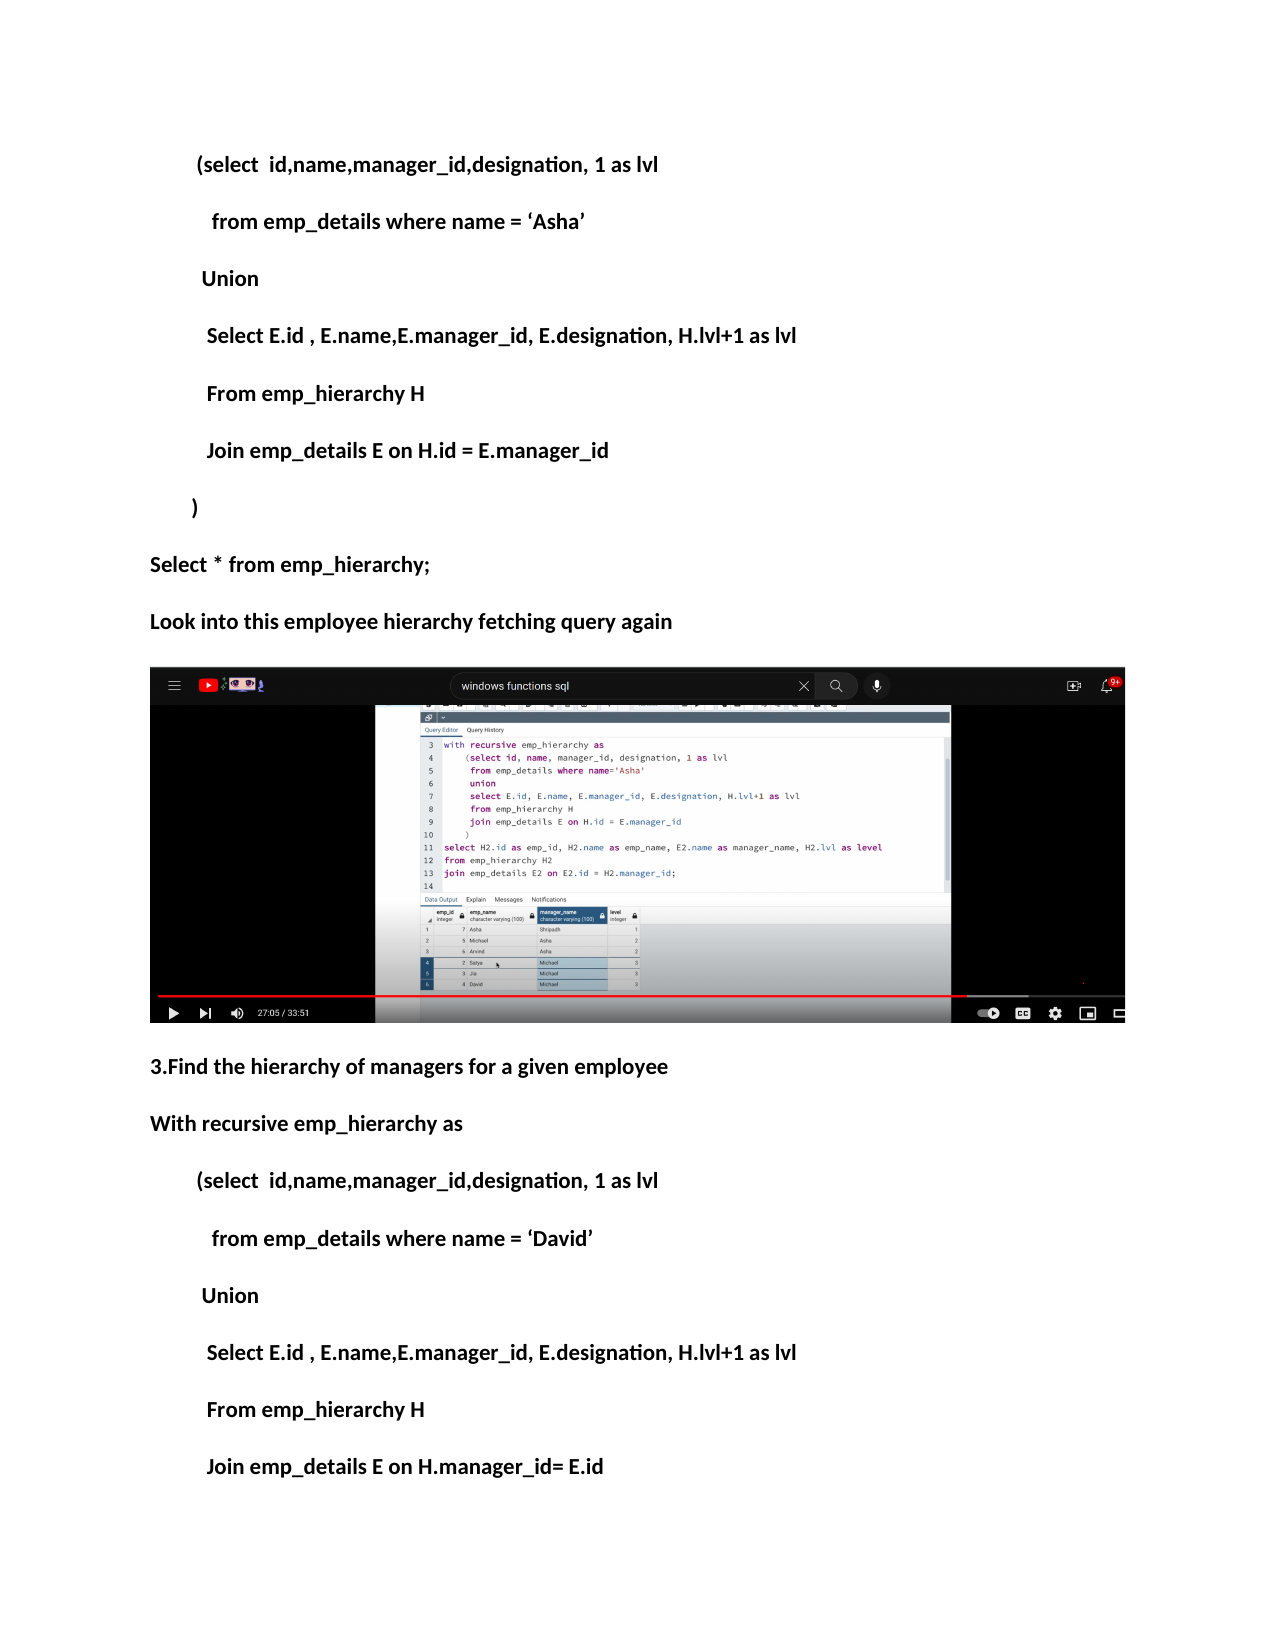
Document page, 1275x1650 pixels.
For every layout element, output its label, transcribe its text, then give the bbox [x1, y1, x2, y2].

text From emp_hierarchy H [150, 379, 1125, 407]
text ) [150, 493, 1125, 521]
text (select id,name,manager_id,designation, 1 as lvl [150, 1166, 1125, 1194]
text from emp_details where name = ‘Asha’ [150, 207, 1125, 235]
text Look into this employee hierarchy fetching query again [150, 607, 1125, 636]
text from emp_details where name = ‘David’ [150, 1224, 1125, 1252]
text Select E.id , E.name,E.manager_id, E.designation, H.lvl+1 as lvl [150, 1338, 1125, 1366]
text Union [150, 1281, 1125, 1309]
text 3.Find the hierarchy of managers for a given employee [150, 1052, 1125, 1080]
text Join emp_details E on H.id = E.manager_id [150, 436, 1125, 464]
text With recursive emp_hierarchy as [150, 1109, 1125, 1137]
text Union [150, 264, 1125, 292]
text From emp_hierarchy H [150, 1395, 1125, 1423]
text Join emp_details E on H.manager_id= E.id [150, 1452, 1125, 1480]
text Select E.id , E.name,E.manager_id, E.designation, H.lvl+1 as lvl [150, 322, 1125, 349]
picture [150, 664, 1125, 1023]
text Select * from emp_hierarchy; [150, 550, 1125, 578]
text (select id,name,manager_id,designation, 1 as lvl [150, 150, 1125, 178]
